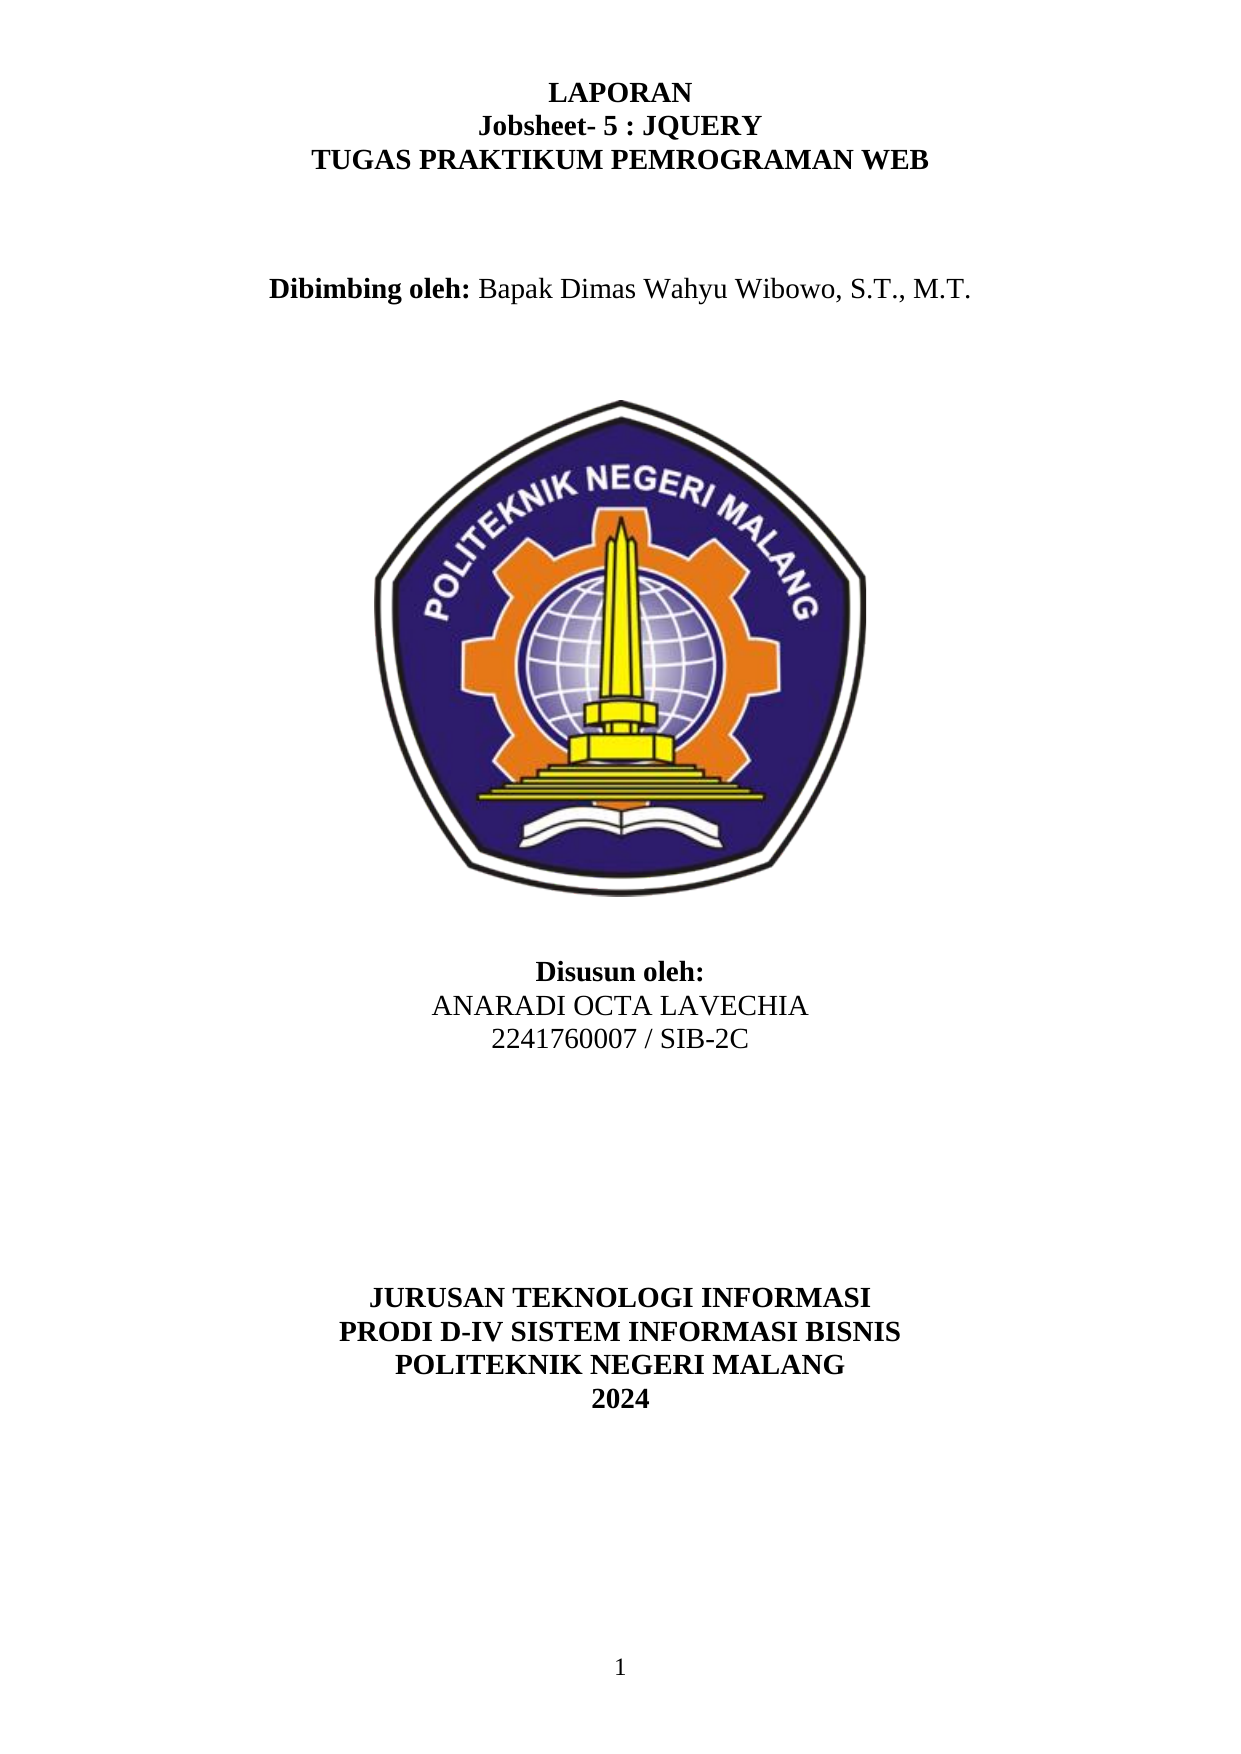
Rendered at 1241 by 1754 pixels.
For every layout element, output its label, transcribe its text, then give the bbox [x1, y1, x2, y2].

text Disusun oleh: [75, 954, 1165, 988]
text 2241760007 / SIB-2C [75, 1022, 1165, 1055]
text Dibimbing oleh: Bapak Dimas Wahyu Wibowo, S.T., M.T. [75, 271, 1165, 305]
picture [374, 400, 867, 897]
text TUGAS PRAKTIKUM PEMROGRAMAN WEB [75, 142, 1165, 176]
text ANARADI OCTA LAVECHIA [75, 988, 1165, 1022]
text POLITEKNIK NEGERI MALANG [75, 1347, 1165, 1381]
text Jobsheet- 5 : JQUERY [75, 108, 1165, 142]
text LAPORAN [75, 75, 1165, 108]
text 2024 [75, 1381, 1165, 1414]
text JURUSAN TEKNOLOGI INFORMASI [75, 1280, 1165, 1314]
text PRODI D-IV SISTEM INFORMASI BISNIS [75, 1314, 1165, 1347]
